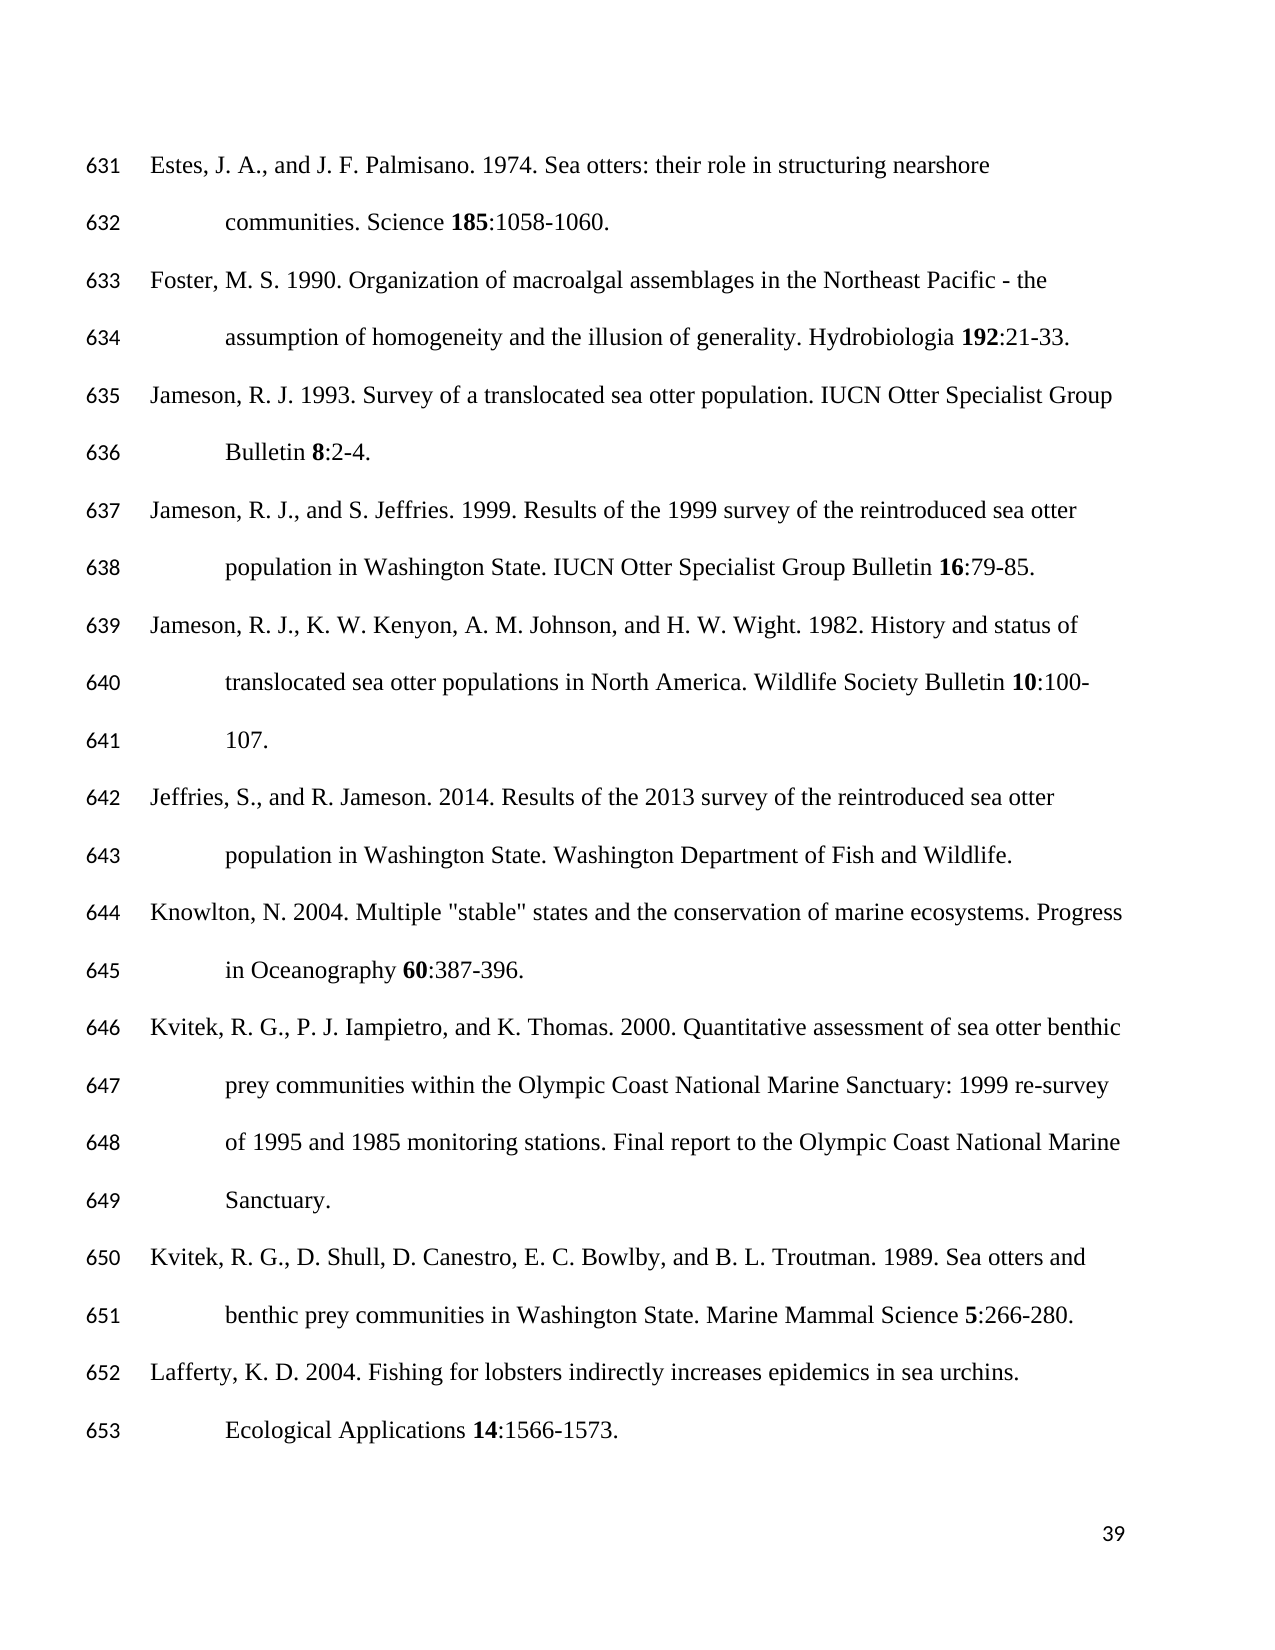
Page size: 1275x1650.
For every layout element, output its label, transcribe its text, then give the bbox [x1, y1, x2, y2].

text Foster, M. S. 1990. Organization of macroalgal assemblages in the Northeast Pacific - the assumption of homogeneity and the illusion of generality. Hydrobiologia 192:21-33. [150, 265, 1125, 351]
text Jameson, R. J., K. W. Kenyon, A. M. Johnson, and H. W. Wight. 1982. History and status of translocated sea otter populations in North America. Wildlife Society Bulletin 10:100-107. [150, 610, 1125, 754]
text Kvitek, R. G., D. Shull, D. Canestro, E. C. Bowlby, and B. L. Troutman. 1989. Sea otters and benthic prey communities in Washington State. Marine Mammal Science 5:266-280. [150, 1242, 1125, 1329]
text Lafferty, K. D. 2004. Fishing for lobsters indirectly increases epidemics in sea urchins. Ecological Applications 14:1566-1573. [150, 1357, 1125, 1444]
text Jeffries, S., and R. Jameson. 2014. Results of the 2013 survey of the reintroduced sea otter population in Washington State. Washington Department of Fish and Wildlife. [150, 782, 1125, 869]
text Jameson, R. J. 1993. Survey of a translocated sea otter population. IUCN Otter Specialist Group Bulletin 8:2-4. [150, 380, 1125, 466]
text Knowlton, N. 2004. Multiple "stable" states and the conservation of marine ecosystems. Progress in Oceanography 60:387-396. [150, 897, 1125, 984]
text Kvitek, R. G., P. J. Iampietro, and K. Thomas. 2000. Quantitative assessment of sea otter benthic prey communities within the Olympic Coast National Marine Sanctuary: 1999 re-survey of 1995 and 1985 monitoring stations. Final report to the Olympic Coast National Marine Sanctuary. [150, 1012, 1125, 1214]
text Jameson, R. J., and S. Jeffries. 1999. Results of the 1999 survey of the reintroduced sea otter population in Washington State. IUCN Otter Specialist Group Bulletin 16:79-85. [150, 495, 1125, 581]
text Estes, J. A., and J. F. Palmisano. 1974. Sea otters: their role in structuring nearshore communities. Science 185:1058-1060. [150, 150, 1125, 236]
